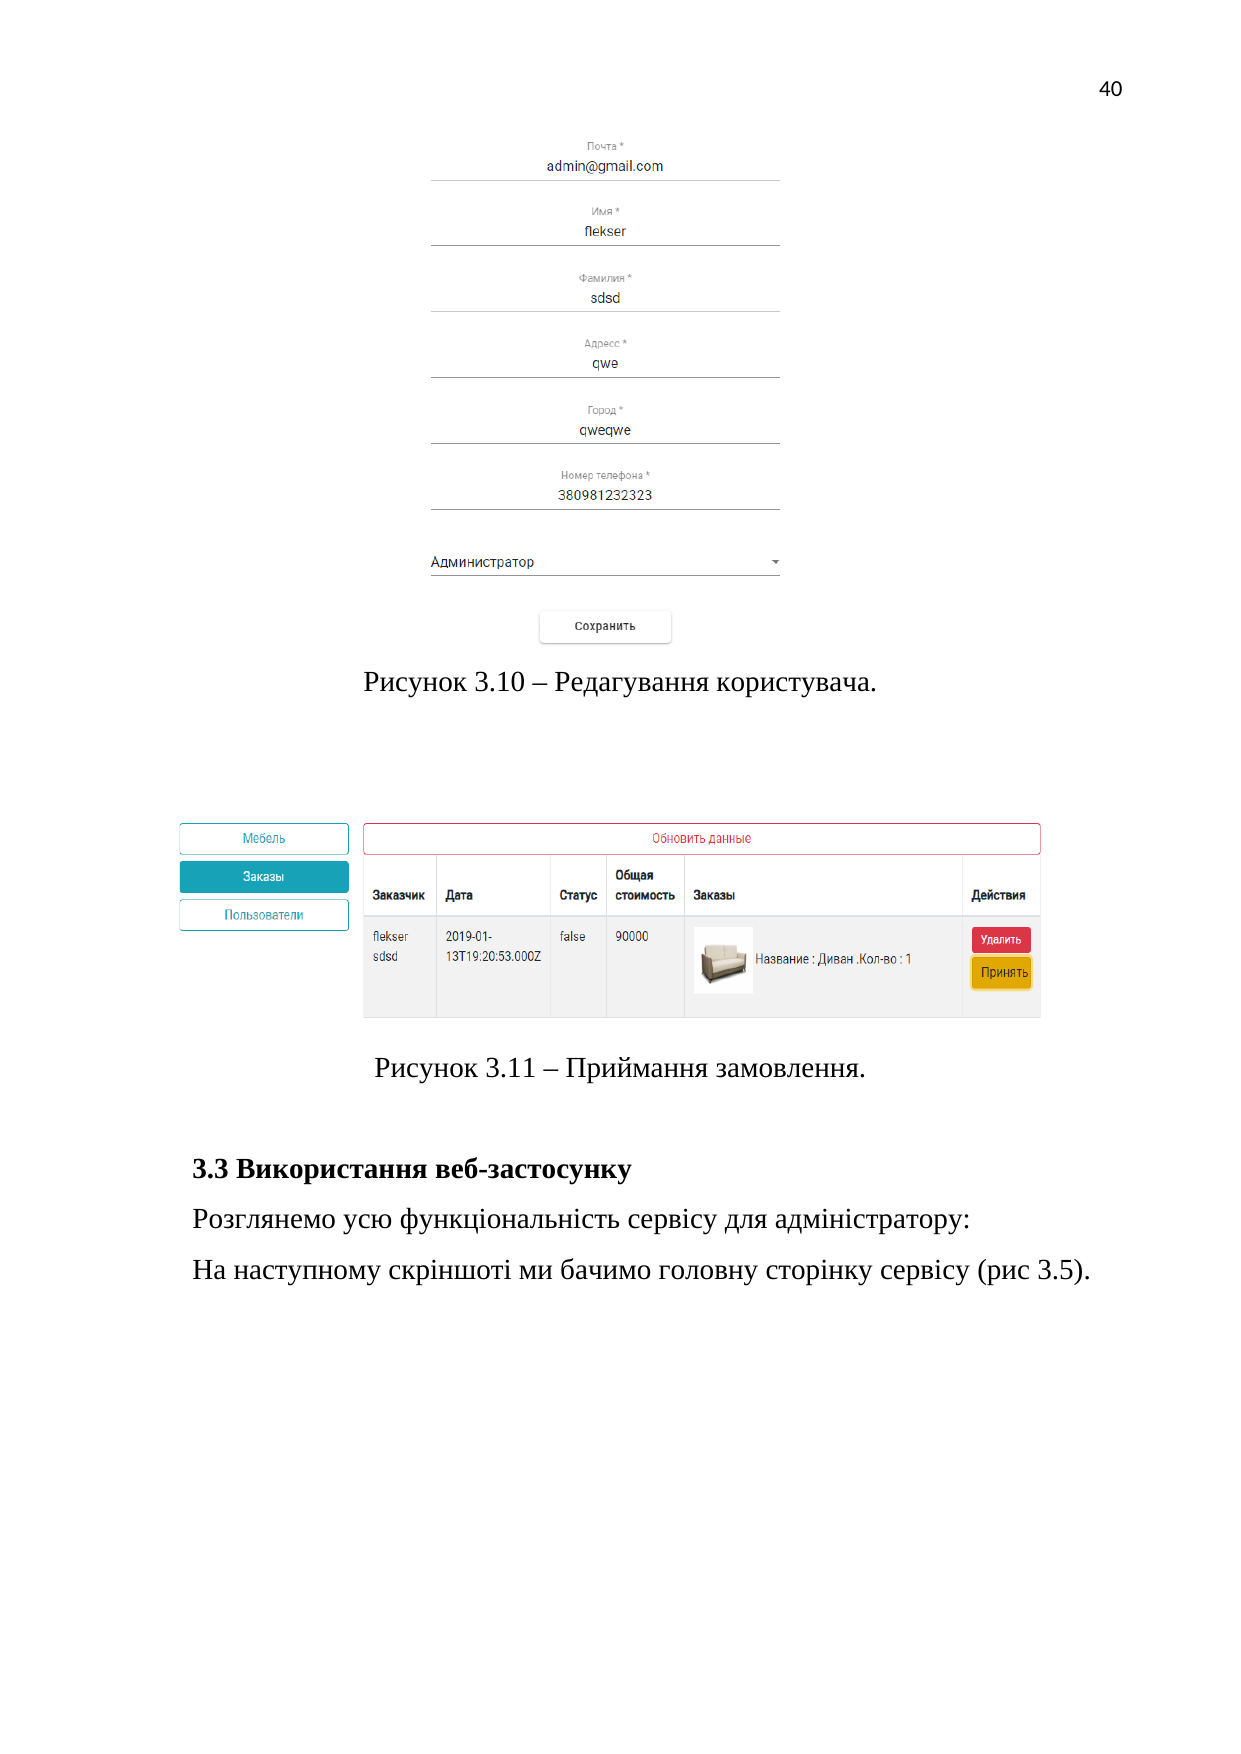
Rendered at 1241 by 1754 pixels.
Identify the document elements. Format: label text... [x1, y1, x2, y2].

list 3.3 Використання веб-застосунку [118, 1151, 1122, 1185]
picture [352, 118, 889, 651]
list Розглянемо усю функціональність сервісу для адміністратору: [118, 1201, 1122, 1235]
picture [179, 806, 1061, 1037]
list Рисунок 3.10 – Редагування користувача. [118, 664, 1122, 698]
list Рисунок 3.11 – Приймання замовлення. [118, 1051, 1122, 1084]
list На наступному скріншоті ми бачимо головну сторінку сервісу (рис 3.5). [118, 1252, 1122, 1285]
